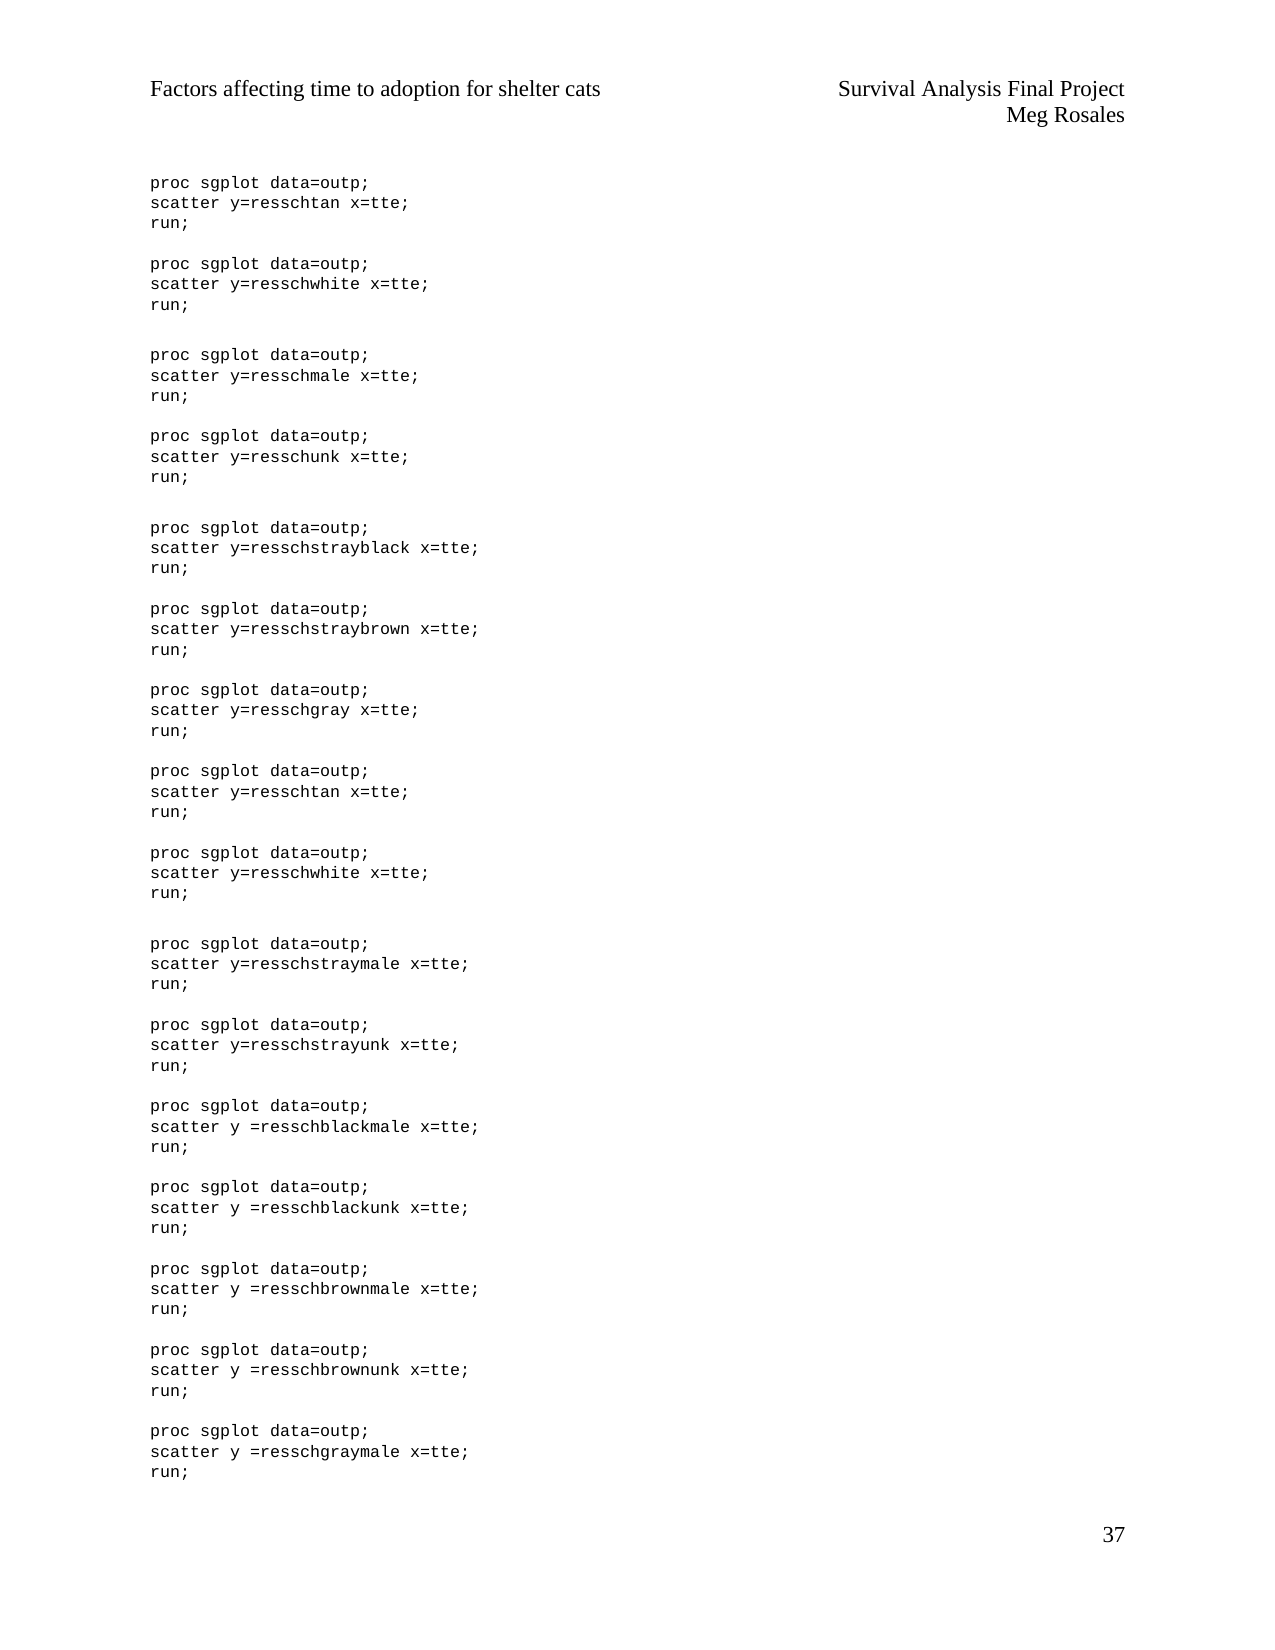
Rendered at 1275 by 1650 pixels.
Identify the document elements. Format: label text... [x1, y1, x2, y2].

text proc sgplot data=outp; [150, 1098, 1125, 1117]
text proc sgplot data=outp; [150, 519, 1125, 538]
text scatter y=resschwhite x=tte; [150, 276, 1125, 295]
text scatter y=resschstraybrown x=tte; [150, 621, 1125, 639]
text run; [150, 976, 1125, 995]
text run; [150, 387, 1125, 406]
text run; [150, 1463, 1125, 1482]
text proc sgplot data=outp; [150, 1342, 1125, 1360]
text run; [150, 296, 1125, 315]
text proc sgplot data=outp; [150, 1260, 1125, 1279]
text proc sgplot data=outp; [150, 844, 1125, 863]
text proc sgplot data=outp; [150, 1179, 1125, 1198]
text run; [150, 1382, 1125, 1401]
text proc sgplot data=outp; [150, 174, 1125, 193]
text scatter y=resschstraymale x=tte; [150, 956, 1125, 974]
text run; [150, 560, 1125, 579]
text scatter y =resschgraymale x=tte; [150, 1443, 1125, 1462]
text run; [150, 215, 1125, 234]
text scatter y=resschunk x=tte; [150, 448, 1125, 467]
text run; [150, 641, 1125, 660]
text proc sgplot data=outp; [150, 682, 1125, 701]
text scatter y=resschstrayblack x=tte; [150, 539, 1125, 558]
text run; [150, 1057, 1125, 1076]
text scatter y=resschtan x=tte; [150, 783, 1125, 802]
text proc sgplot data=outp; [150, 1017, 1125, 1035]
text run; [150, 885, 1125, 904]
text scatter y =resschbrownmale x=tte; [150, 1281, 1125, 1299]
text proc sgplot data=outp; [150, 600, 1125, 619]
text scatter y =resschblackunk x=tte; [150, 1199, 1125, 1218]
text run; [150, 722, 1125, 741]
text proc sgplot data=outp; [150, 256, 1125, 274]
text run; [150, 469, 1125, 487]
text proc sgplot data=outp; [150, 347, 1125, 366]
text scatter y=resschwhite x=tte; [150, 864, 1125, 883]
text run; [150, 1138, 1125, 1157]
text run; [150, 803, 1125, 822]
text run; [150, 1301, 1125, 1320]
text scatter y=resschtan x=tte; [150, 195, 1125, 213]
text scatter y=resschgray x=tte; [150, 702, 1125, 721]
text scatter y=resschmale x=tte; [150, 367, 1125, 386]
text proc sgplot data=outp; [150, 428, 1125, 447]
text scatter y =resschblackmale x=tte; [150, 1118, 1125, 1137]
text proc sgplot data=outp; [150, 1423, 1125, 1442]
text scatter y=resschstrayunk x=tte; [150, 1037, 1125, 1056]
text scatter y =resschbrownunk x=tte; [150, 1362, 1125, 1381]
text proc sgplot data=outp; [150, 935, 1125, 954]
text proc sgplot data=outp; [150, 763, 1125, 782]
text run; [150, 1220, 1125, 1238]
